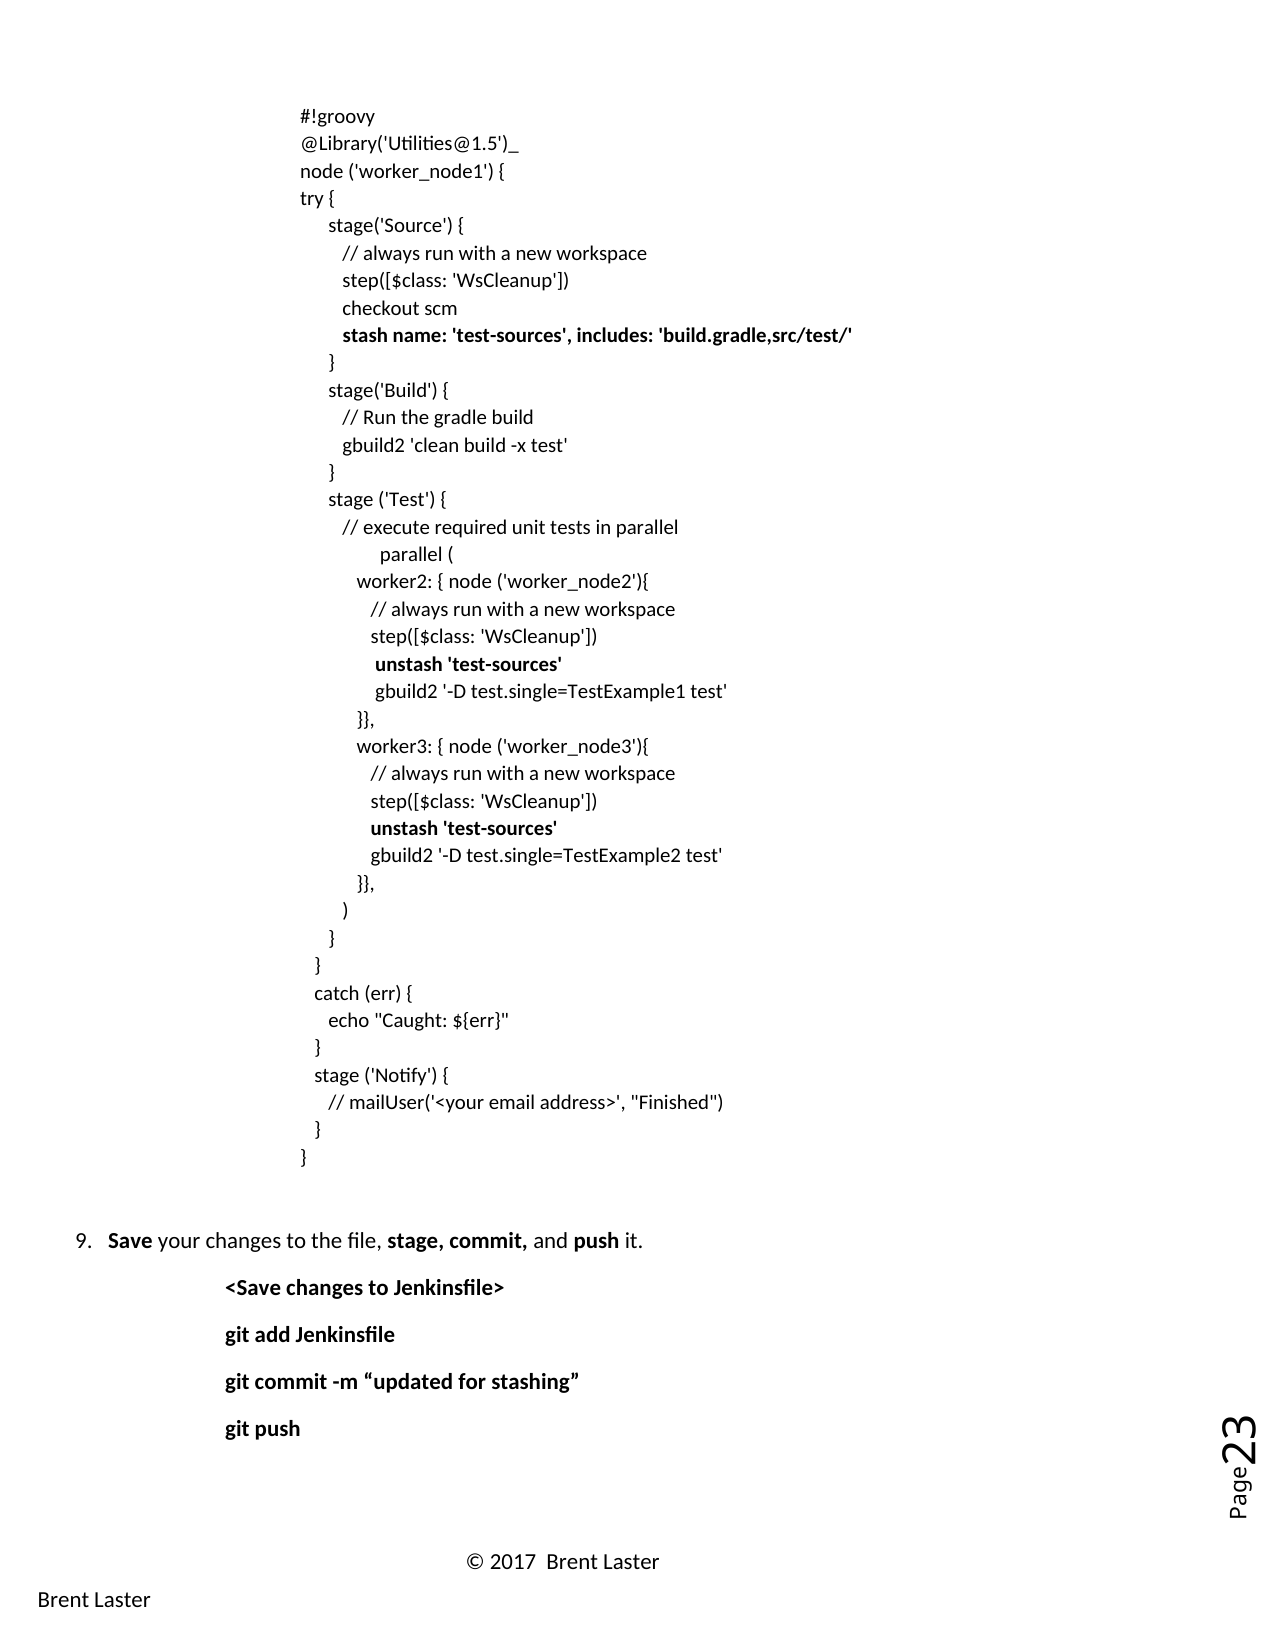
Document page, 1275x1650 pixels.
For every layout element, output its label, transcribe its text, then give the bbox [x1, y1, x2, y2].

text step([$class: 'WsCleanup']) [300, 788, 1200, 813]
text } [300, 1144, 1200, 1169]
text // always run with a new workspace [300, 240, 1200, 265]
text } [300, 1117, 1200, 1142]
text worker2: { node ('worker_node2'){ [300, 569, 1200, 594]
text }}, [300, 706, 1200, 731]
text stage('Source') { [300, 213, 1200, 238]
text step([$class: 'WsCleanup']) [300, 267, 1200, 293]
text worker3: { node ('worker_node3'){ [300, 733, 1200, 758]
text stage('Build') { [300, 377, 1200, 402]
text stash name: 'test-sources', includes: 'build.gradle,src/test/' [300, 322, 1200, 348]
text // always run with a new workspace [300, 761, 1200, 786]
text unstash 'test-sources' [300, 815, 1200, 841]
text git add Jenkinsfile [225, 1320, 1200, 1348]
text // Run the gradle build [300, 404, 1200, 430]
text #!groovy [300, 103, 1200, 128]
text git push [225, 1414, 1200, 1442]
text step([$class: 'WsCleanup']) [300, 623, 1200, 649]
text } [300, 459, 1200, 484]
text gbuild2 '-D test.single=TestExample2 test' [300, 843, 1200, 868]
text // mailUser('<your email address>', "Finished") [300, 1089, 1200, 1115]
text }}, [300, 870, 1200, 896]
text } [300, 925, 1200, 950]
text node ('worker_node1') { [300, 158, 1200, 183]
text // always run with a new workspace [300, 596, 1200, 622]
text <Save changes to Jenkinsfile> [225, 1273, 1200, 1301]
text } [300, 952, 1200, 978]
text parallel ( [300, 541, 1200, 567]
text try { [300, 185, 1200, 211]
text @Library('Utilities@1.5')_ [300, 130, 1200, 156]
text unstash 'test-sources' [300, 651, 1200, 676]
text gbuild2 'clean build -x test' [300, 432, 1200, 457]
text stage ('Notify') { [300, 1062, 1200, 1087]
text stage ('Test') { [300, 487, 1200, 512]
text gbuild2 '-D test.single=TestExample1 test' [300, 678, 1200, 704]
text echo "Caught: ${err}" [300, 1007, 1200, 1032]
text } [300, 1034, 1200, 1060]
text ) [300, 897, 1200, 923]
text checkout scm [300, 295, 1200, 320]
text } [300, 349, 1200, 375]
text // execute required unit tests in parallel [300, 514, 1200, 539]
text git commit -m “updated for stashing” [225, 1367, 1200, 1395]
text 9. Save your changes to the file, stage, commit, and push it. [75, 1226, 1200, 1254]
text catch (err) { [300, 980, 1200, 1005]
